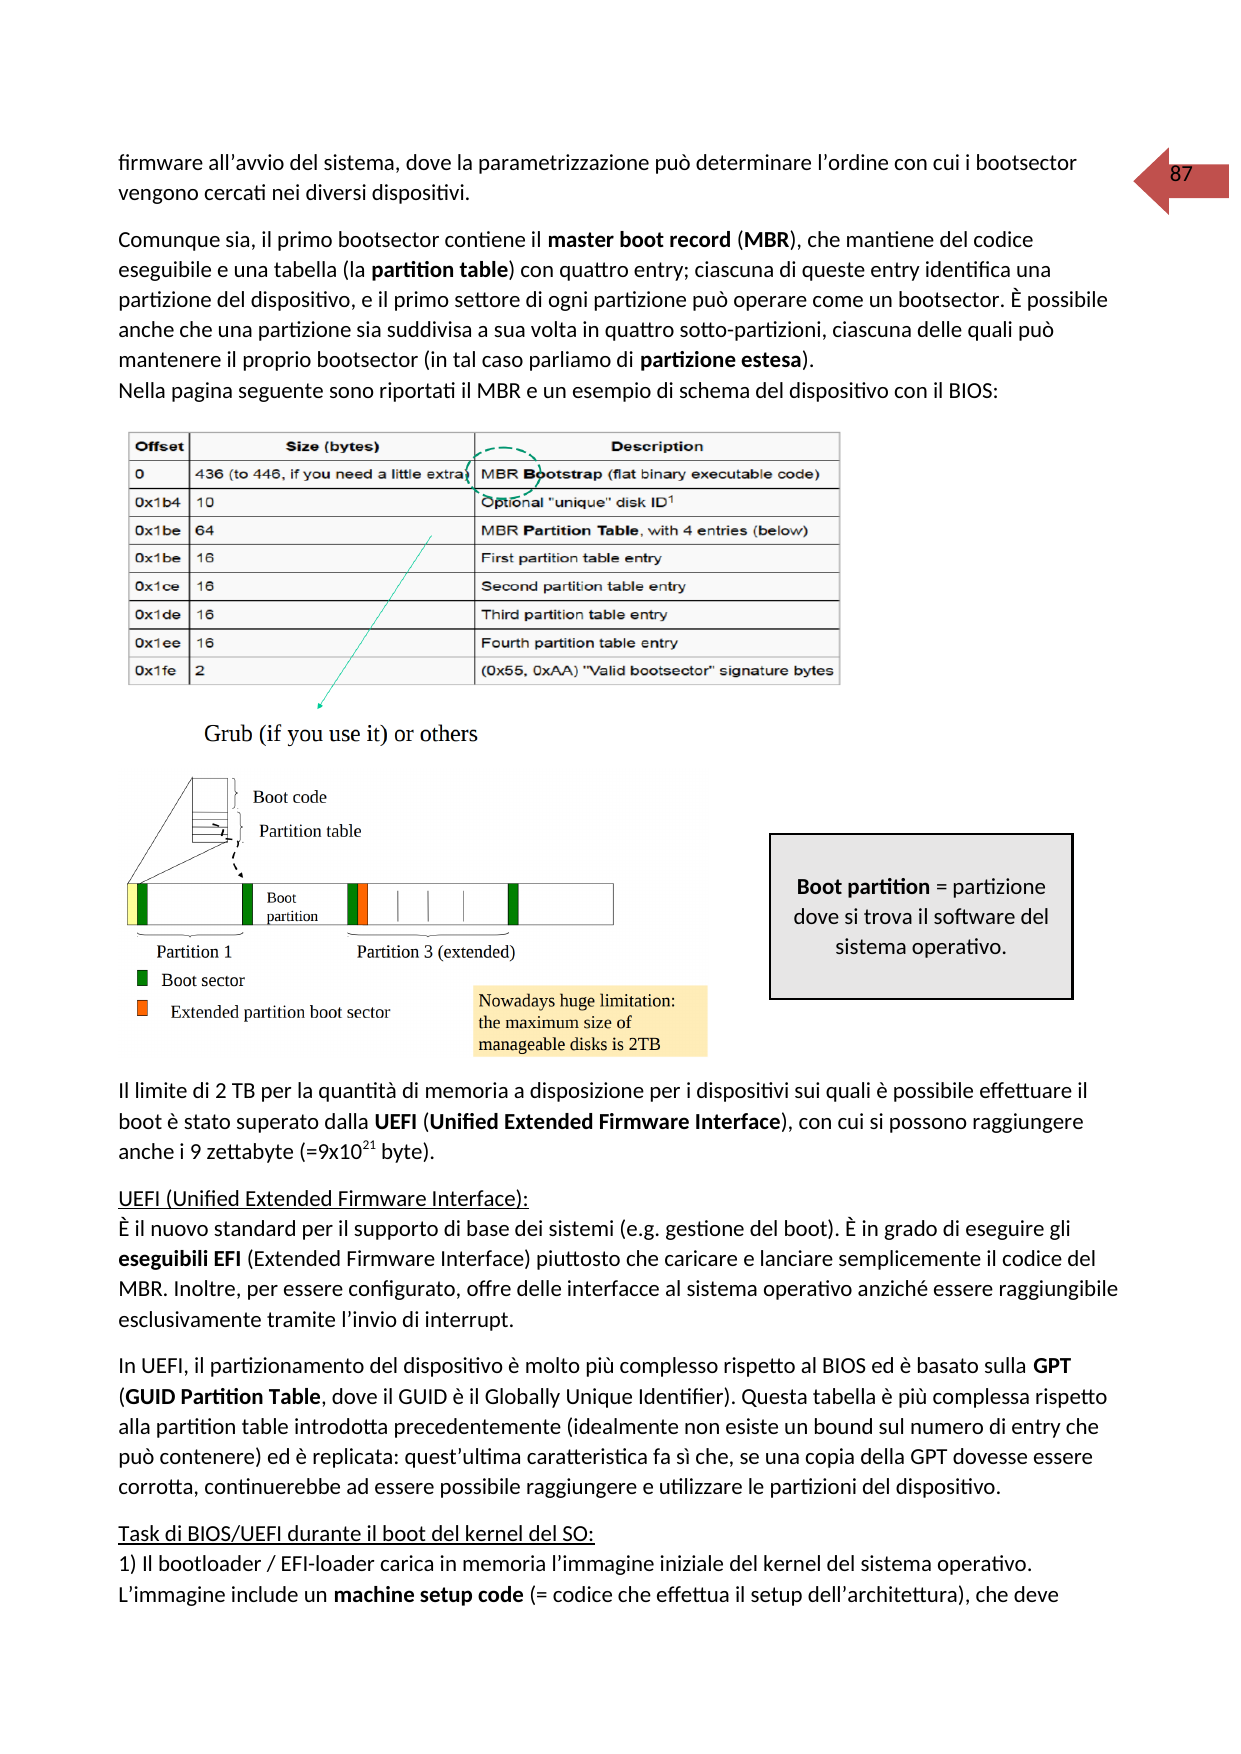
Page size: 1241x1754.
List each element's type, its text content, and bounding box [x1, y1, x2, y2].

text UEFI (Unified Extended Firmware Interface): È il nuovo standard per il supporto di base dei sistemi (e.g. gestione del boot). È in grado di eseguire gli eseguibili EFI (Extended Firmware Interface) piuttosto che caricare e lanciare semplicemente il codice del MBR. Inoltre, per essere configurato, offre delle interfacce al sistema operativo anziché essere raggiungibile esclusivamente tramite l’invio di interrupt. [118, 1184, 1122, 1333]
text Il limite di 2 TB per la quantità di memoria a disposizione per i dispositivi sui quali è possibile effettuare il boot è stato superato dalla UEFI (Unified Extended Firmware Interface), con cui si possono raggiungere anche i 9 zettabyte (=9x1021 byte). [118, 1077, 1122, 1165]
text In UEFI, il partizionamento del dispositivo è molto più complesso rispetto al BIOS ed è basato sulla GPT (GUID Partition Table, dove il GUID è il Globally Unique Identifier). Questa tabella è più complessa rispetto alla partition table introdotta precedentemente (idealmente non esiste un bound sul numero di entry che può contenere) ed è replicata: quest’ultima caratteristica fa sì che, se una copia della GPT dovesse essere corrotta, continuerebbe ad essere possibile raggiungere e utilizzare le partizioni del dispositivo. [118, 1352, 1122, 1500]
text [118, 1519, 1122, 1608]
picture [118, 422, 851, 751]
picture [118, 768, 709, 1058]
text Comunque sia, il primo bootsector contiene il master boot record (MBR), che mantiene del codice eseguibile e una tabella (la partition table) con quattro entry; ciascuna di queste entry identifica una partizione del dispositivo, e il primo settore di ogni partizione può operare come un bootsector. È possibile anche che una partizione sia suddivisa a sua volta in quattro sotto-partizioni, ciascuna delle quali può mantenere il proprio bootsector (in tal caso parliamo di partizione estesa). Nella pagina seguente sono riportati il MBR e un esempio di schema del dispositivo con il BIOS: [118, 225, 1122, 404]
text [118, 148, 1122, 206]
